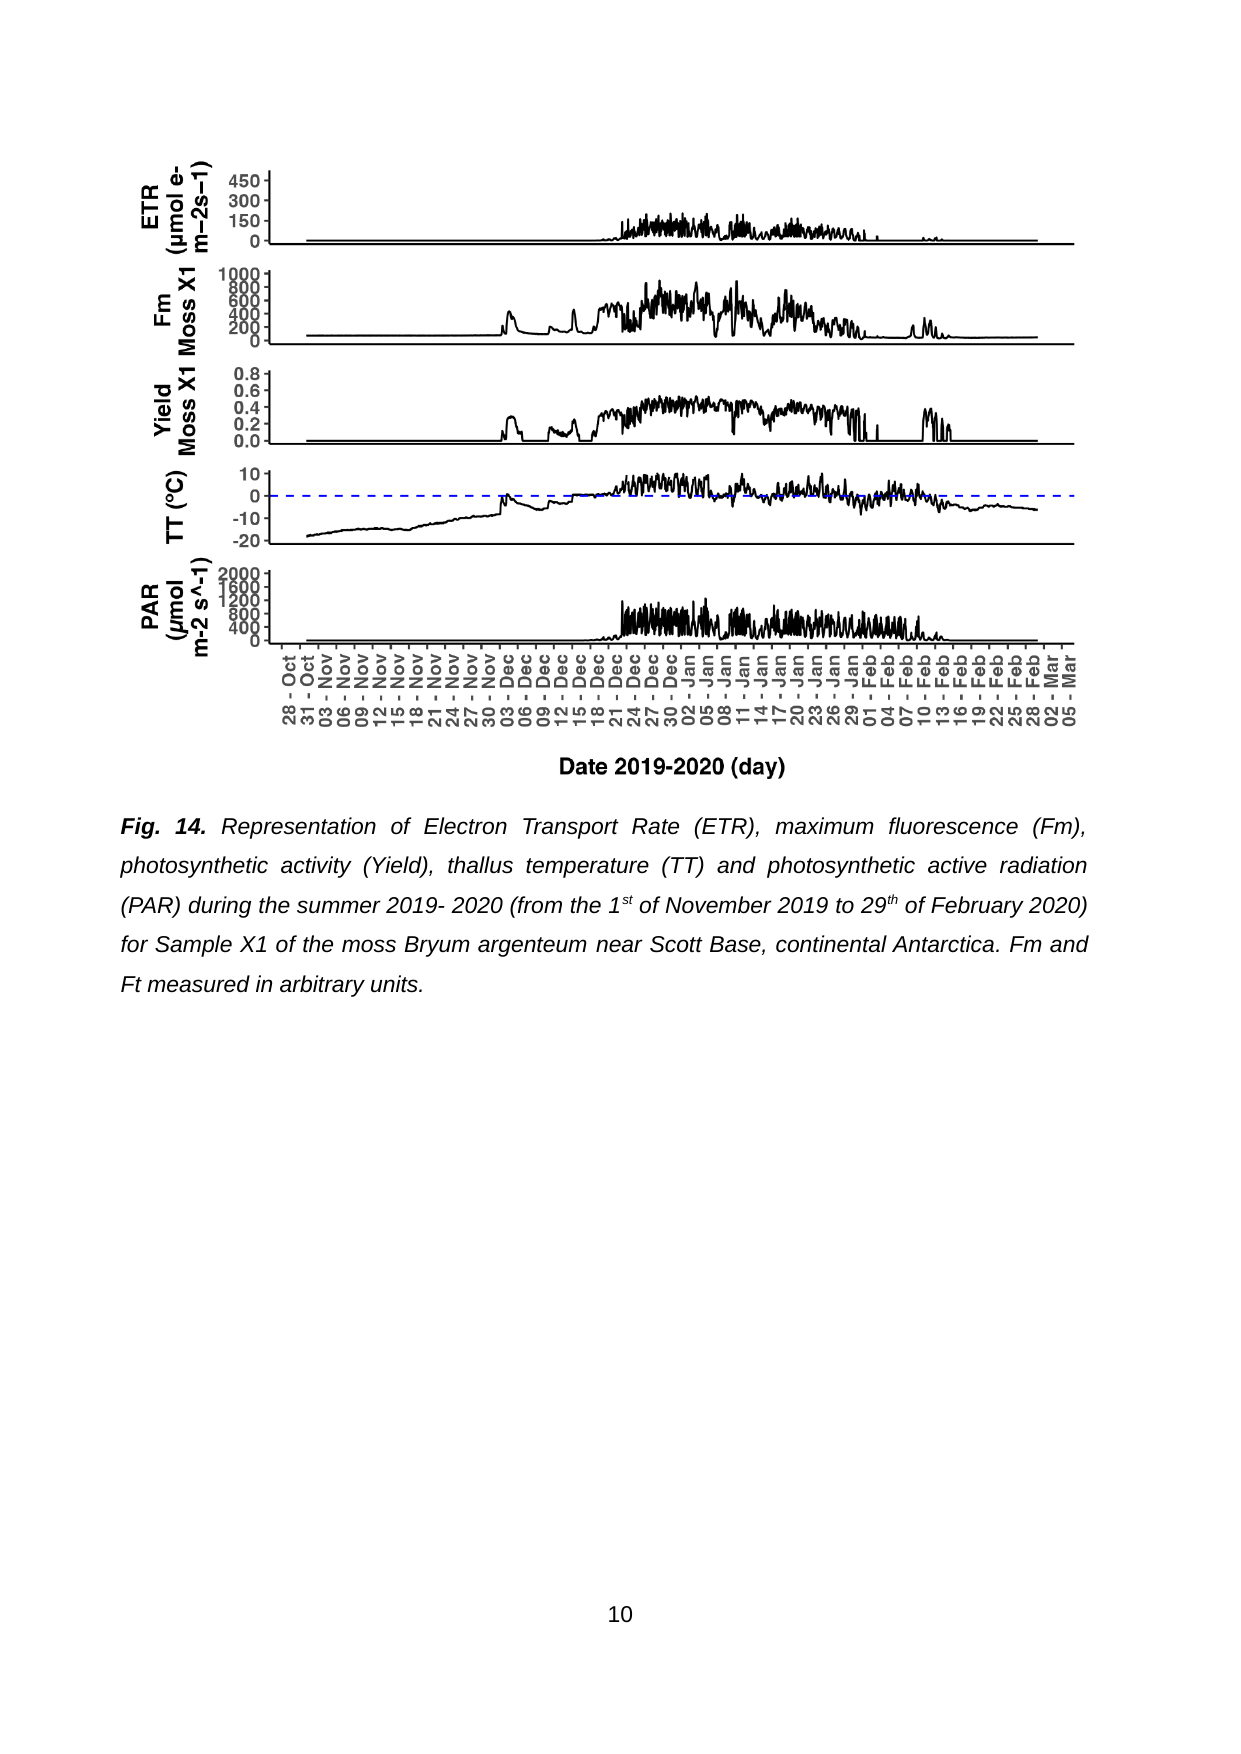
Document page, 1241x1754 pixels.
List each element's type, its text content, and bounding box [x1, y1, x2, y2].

text Fig. 14. Representation of Electron Transport Rate (ETR), maximum fluorescence (Fm), photosynthetic activity (Yield), thallus temperature (TT) and photosynthetic active radiation (PAR) during the summer 2019- 2020 (from the 1st of November 2019 to 29th of February 2020) for Sample X1 of the moss Bryum argenteum near Scott Base, continental Antarctica. Fm and Ft measured in arbitrary units. [120, 813, 1090, 997]
picture [120, 150, 1095, 800]
